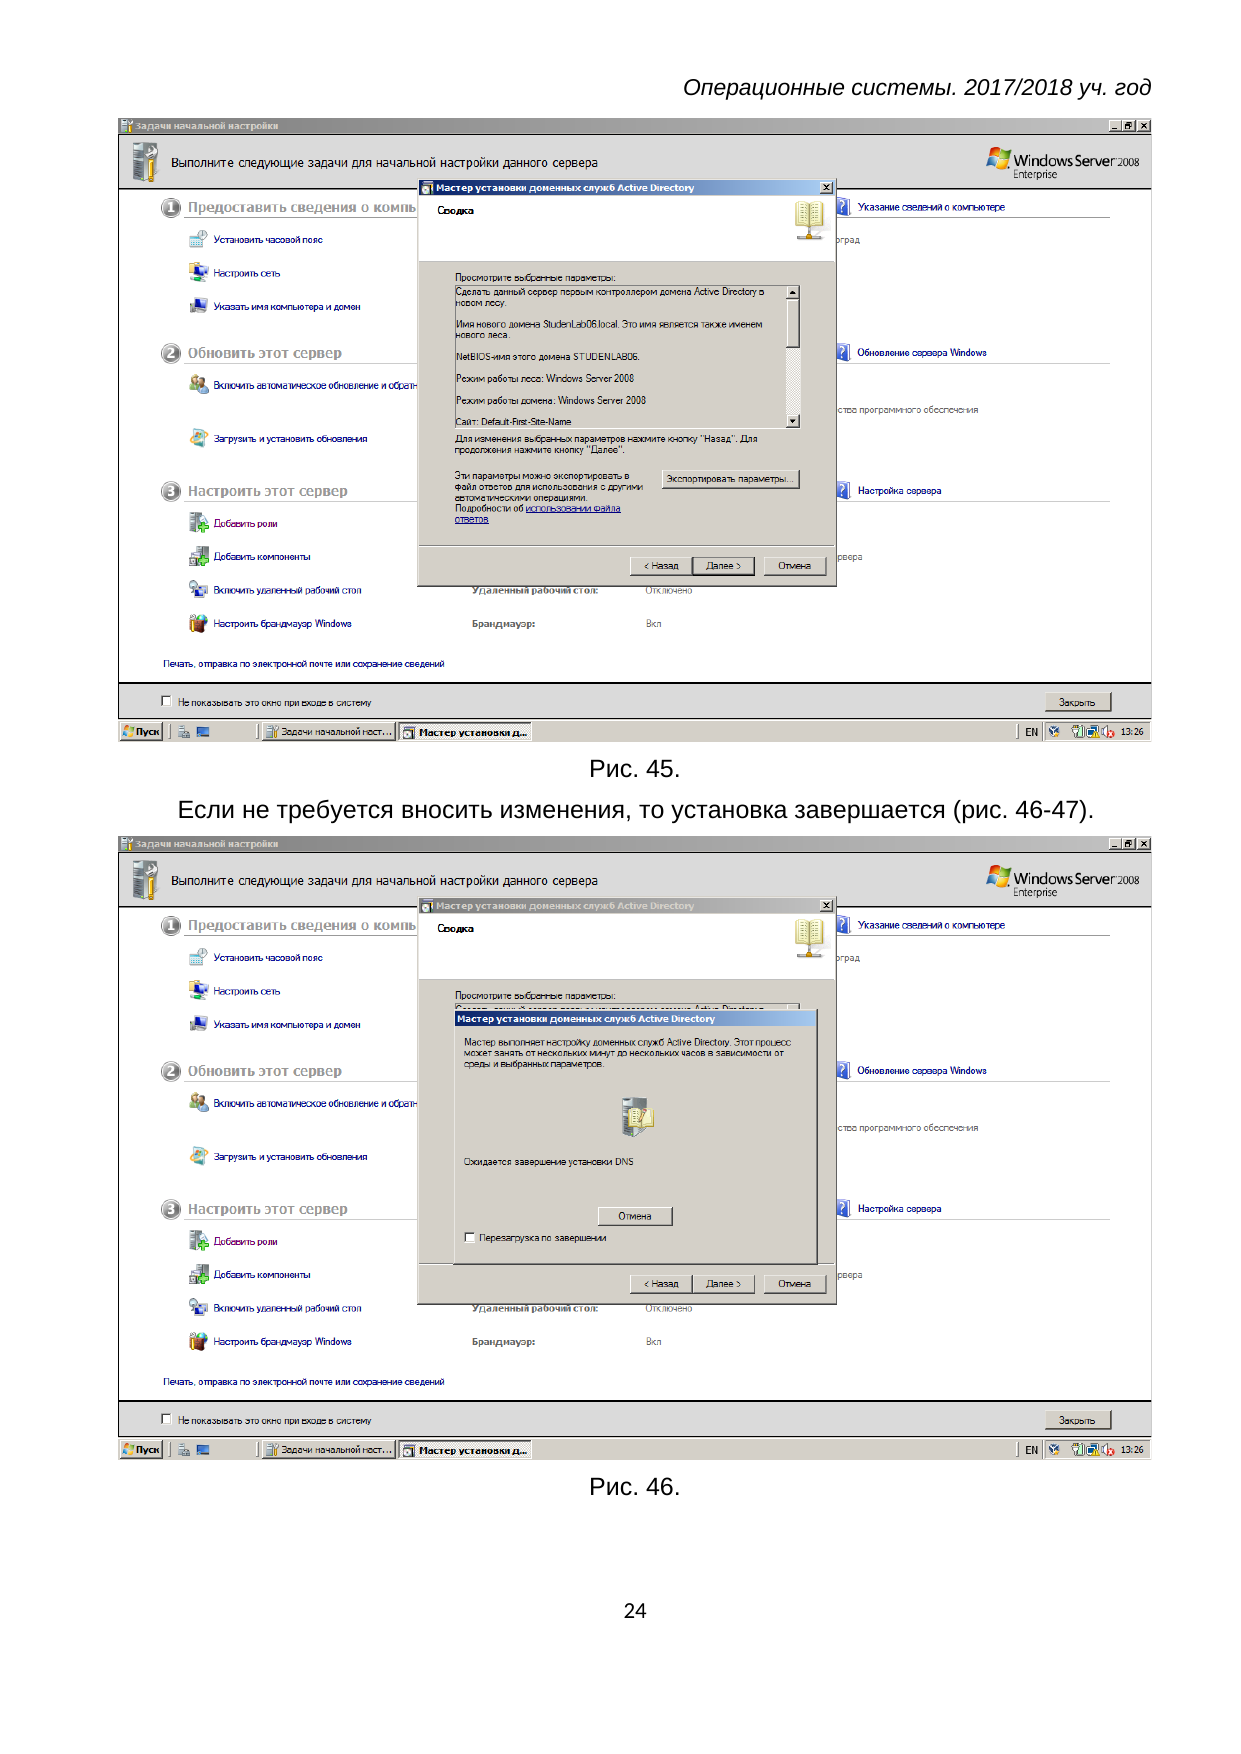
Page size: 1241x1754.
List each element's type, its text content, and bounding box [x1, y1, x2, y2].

text Если не требуется вносить изменения, то установка завершается (рис. 46-47). [118, 795, 1152, 824]
text Рис. 45. [118, 754, 1152, 783]
picture [118, 836, 1152, 1460]
picture [118, 118, 1152, 742]
text Рис. 46. [118, 1472, 1152, 1501]
